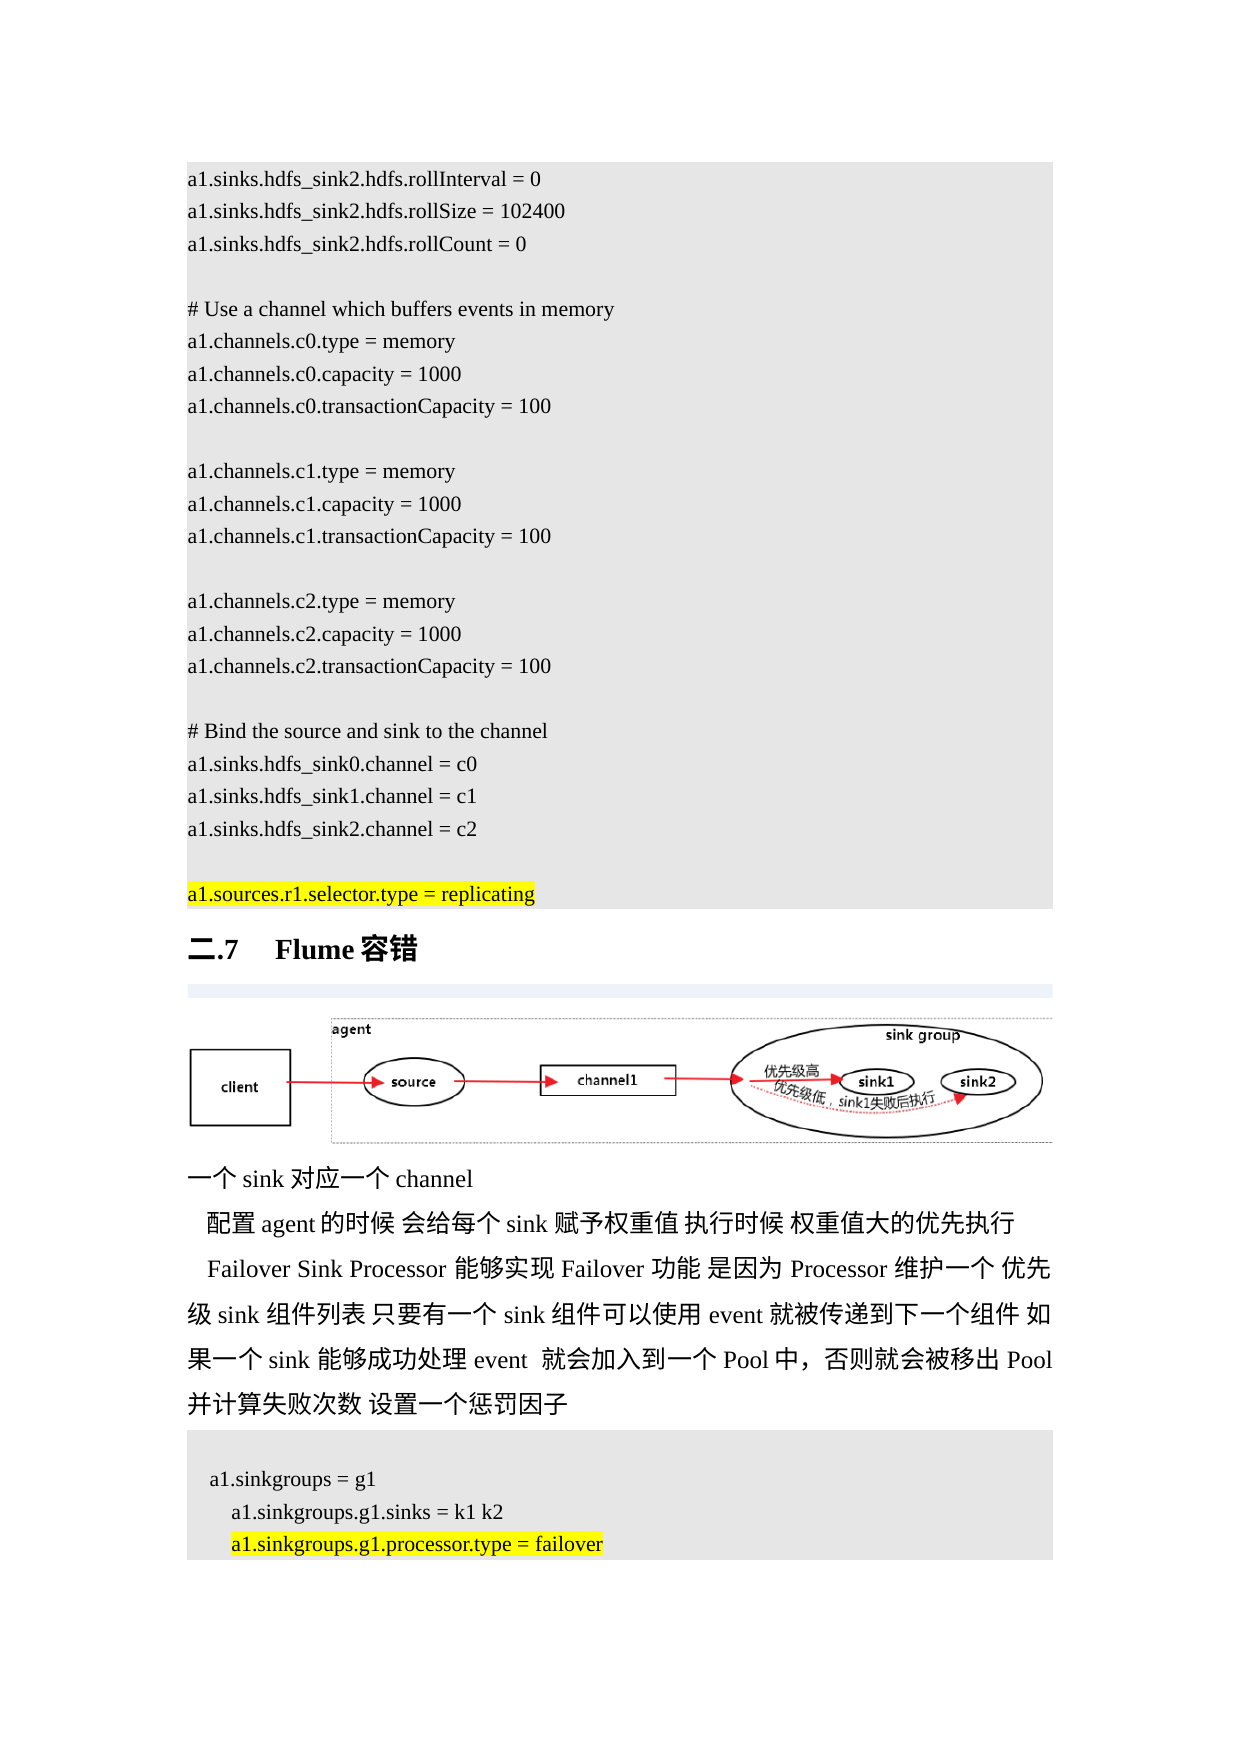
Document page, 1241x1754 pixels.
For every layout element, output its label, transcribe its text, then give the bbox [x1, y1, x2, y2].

text a1.channels.c2.capacity = 1000 [187, 617, 1053, 649]
text a1.sinkgroups = g1 [187, 1463, 1053, 1495]
text a1.sinks.hdfs_sink0.channel = c0 [187, 747, 1053, 779]
text a1.channels.c1.transactionCapacity = 100 [187, 519, 1053, 552]
text a1.channels.c0.type = memory [187, 324, 1053, 357]
text 配置agent的时候 会给每个sink 赋予权重值 执行时候 权重值大的优先执行 [187, 1203, 1053, 1240]
text a1.sinks.hdfs_sink1.channel = c1 [187, 779, 1053, 812]
text a1.sources.r1.selector.type = replicating [187, 877, 1053, 909]
text a1.sinkgroups.g1.sinks = k1 k2 [187, 1495, 1053, 1528]
text # Use a channel which buffers events in memory [187, 292, 1053, 324]
text a1.sinkgroups.g1.processor.type = failover [187, 1528, 1053, 1560]
text a1.channels.c0.capacity = 1000 [187, 357, 1053, 389]
text a1.sinks.hdfs_sink2.hdfs.rollInterval = 0 [187, 162, 1053, 194]
text a1.channels.c2.type = memory [187, 584, 1053, 617]
text a1.sinks.hdfs_sink2.channel = c2 [187, 812, 1053, 844]
subtitle Flume容错 [187, 926, 1053, 968]
text a1.channels.c1.type = memory [187, 454, 1053, 487]
text # Bind the source and sink to the channel [187, 714, 1053, 747]
text a1.channels.c1.capacity = 1000 [187, 487, 1053, 519]
text a1.sinks.hdfs_sink2.hdfs.rollSize = 102400 [187, 194, 1053, 227]
text 一个sink 对应一个channel [187, 1158, 1053, 1194]
picture [187, 984, 1053, 1151]
text a1.channels.c0.transactionCapacity = 100 [187, 389, 1053, 422]
text Failover Sink Processor 能够实现Failover 功能 是因为 Processor 维护一个 优先级sink 组件列表 只要有一个sink 组件可以使用 event 就被传递到下一个组件 如果一个sink 能够成功处理event 就会加入到一个Pool中，否则就会被移出Pool并计算失败次数 设置一个惩罚因子 [187, 1249, 1053, 1421]
text a1.channels.c2.transactionCapacity = 100 [187, 649, 1053, 682]
text a1.sinks.hdfs_sink2.hdfs.rollCount = 0 [187, 227, 1053, 259]
